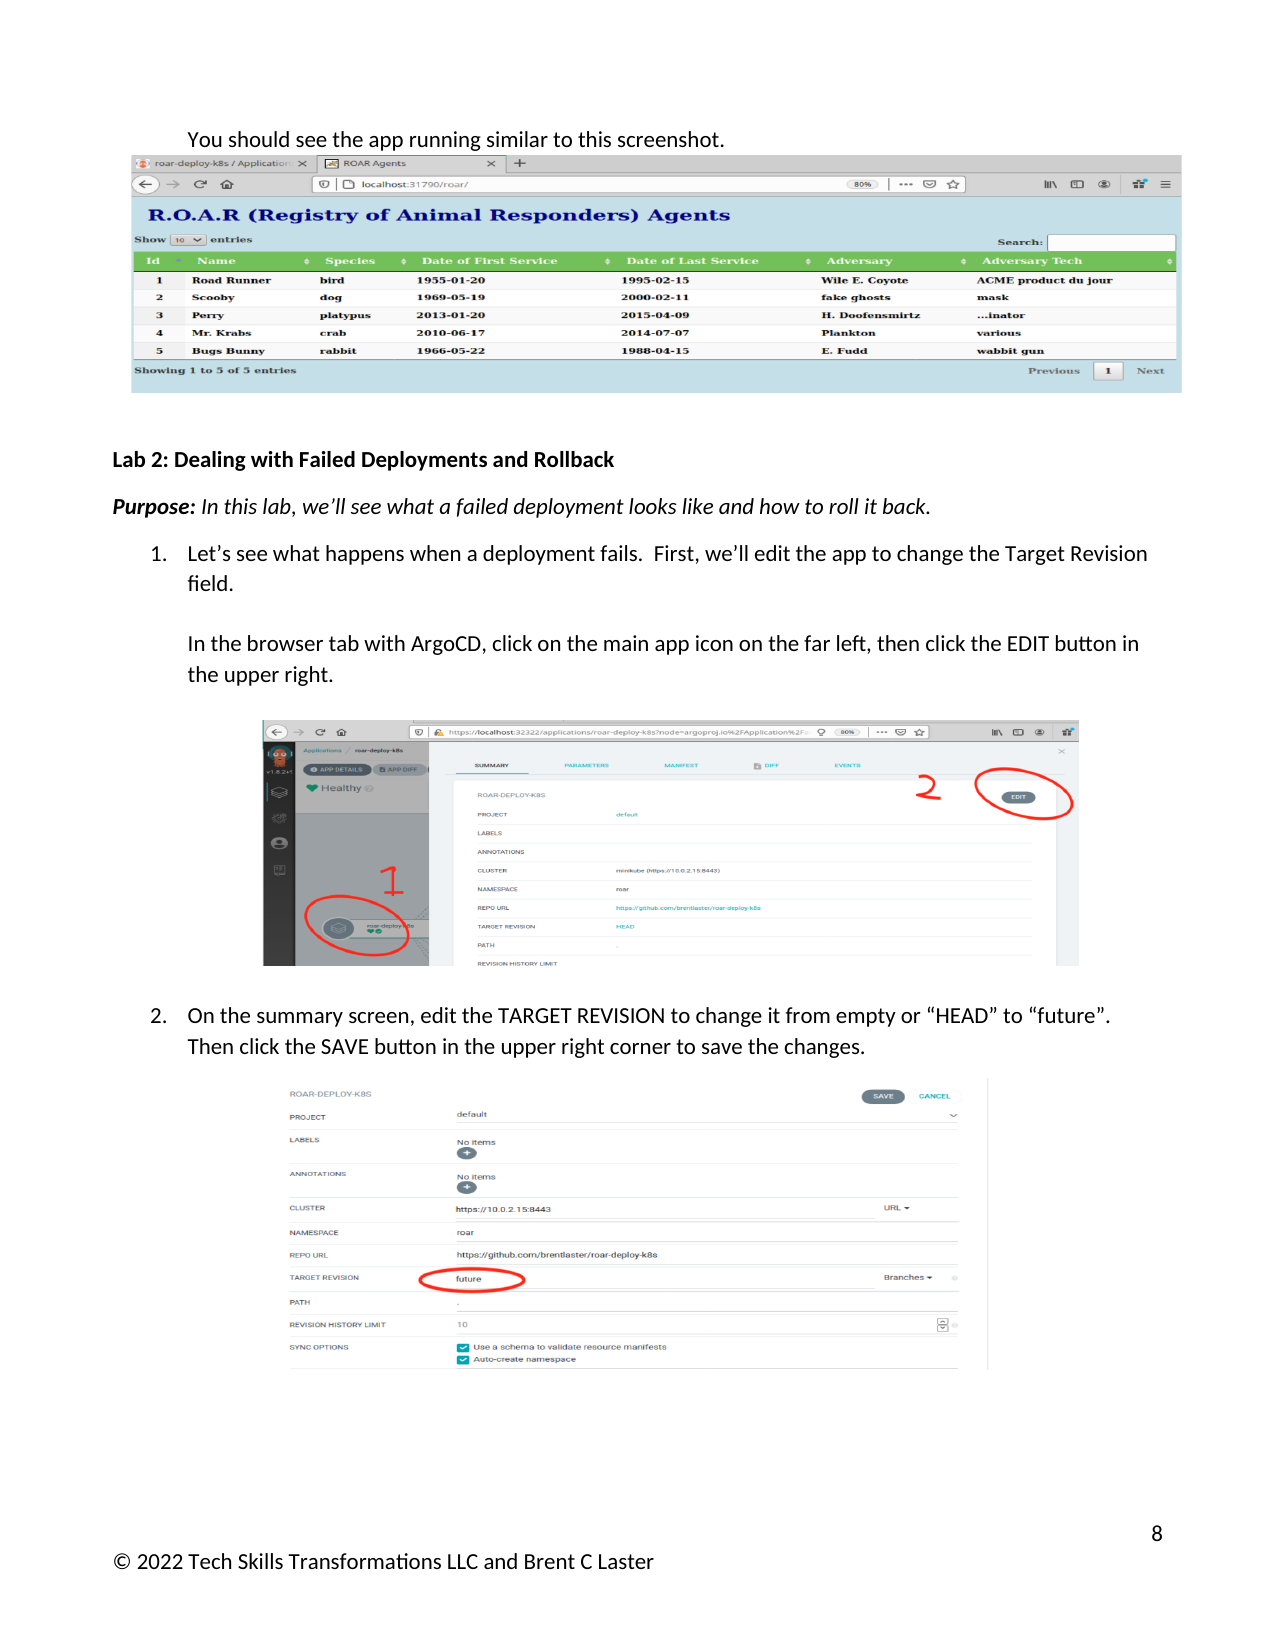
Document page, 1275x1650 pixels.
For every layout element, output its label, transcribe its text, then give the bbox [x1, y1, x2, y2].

picture [131, 155, 1182, 393]
list On the summary screen, edit the TARGET REVISION to change it from empty or “HEAD” to “future”. Then click the SAVE button in the upper right corner to save the changes. [150, 1002, 1162, 1060]
list In the browser tab with ArgoCD, click on the main app icon on the far left, then click the EDIT button in the upper right. [187, 629, 1162, 688]
list Let’s see what happens when a deployment fails. First, we’ll edit the app to change the Target Revision field. [150, 539, 1162, 597]
text Lab 2: Dealing with Failed Deployments and Rollback [112, 445, 1162, 473]
picture [262, 1078, 989, 1370]
list You should see the app running similar to this screenshot. [122, 125, 1162, 153]
text Purpose: In this lab, we’ll see what a failed deployment looks like and how to roll it back. [112, 492, 1162, 520]
picture [262, 720, 1079, 966]
